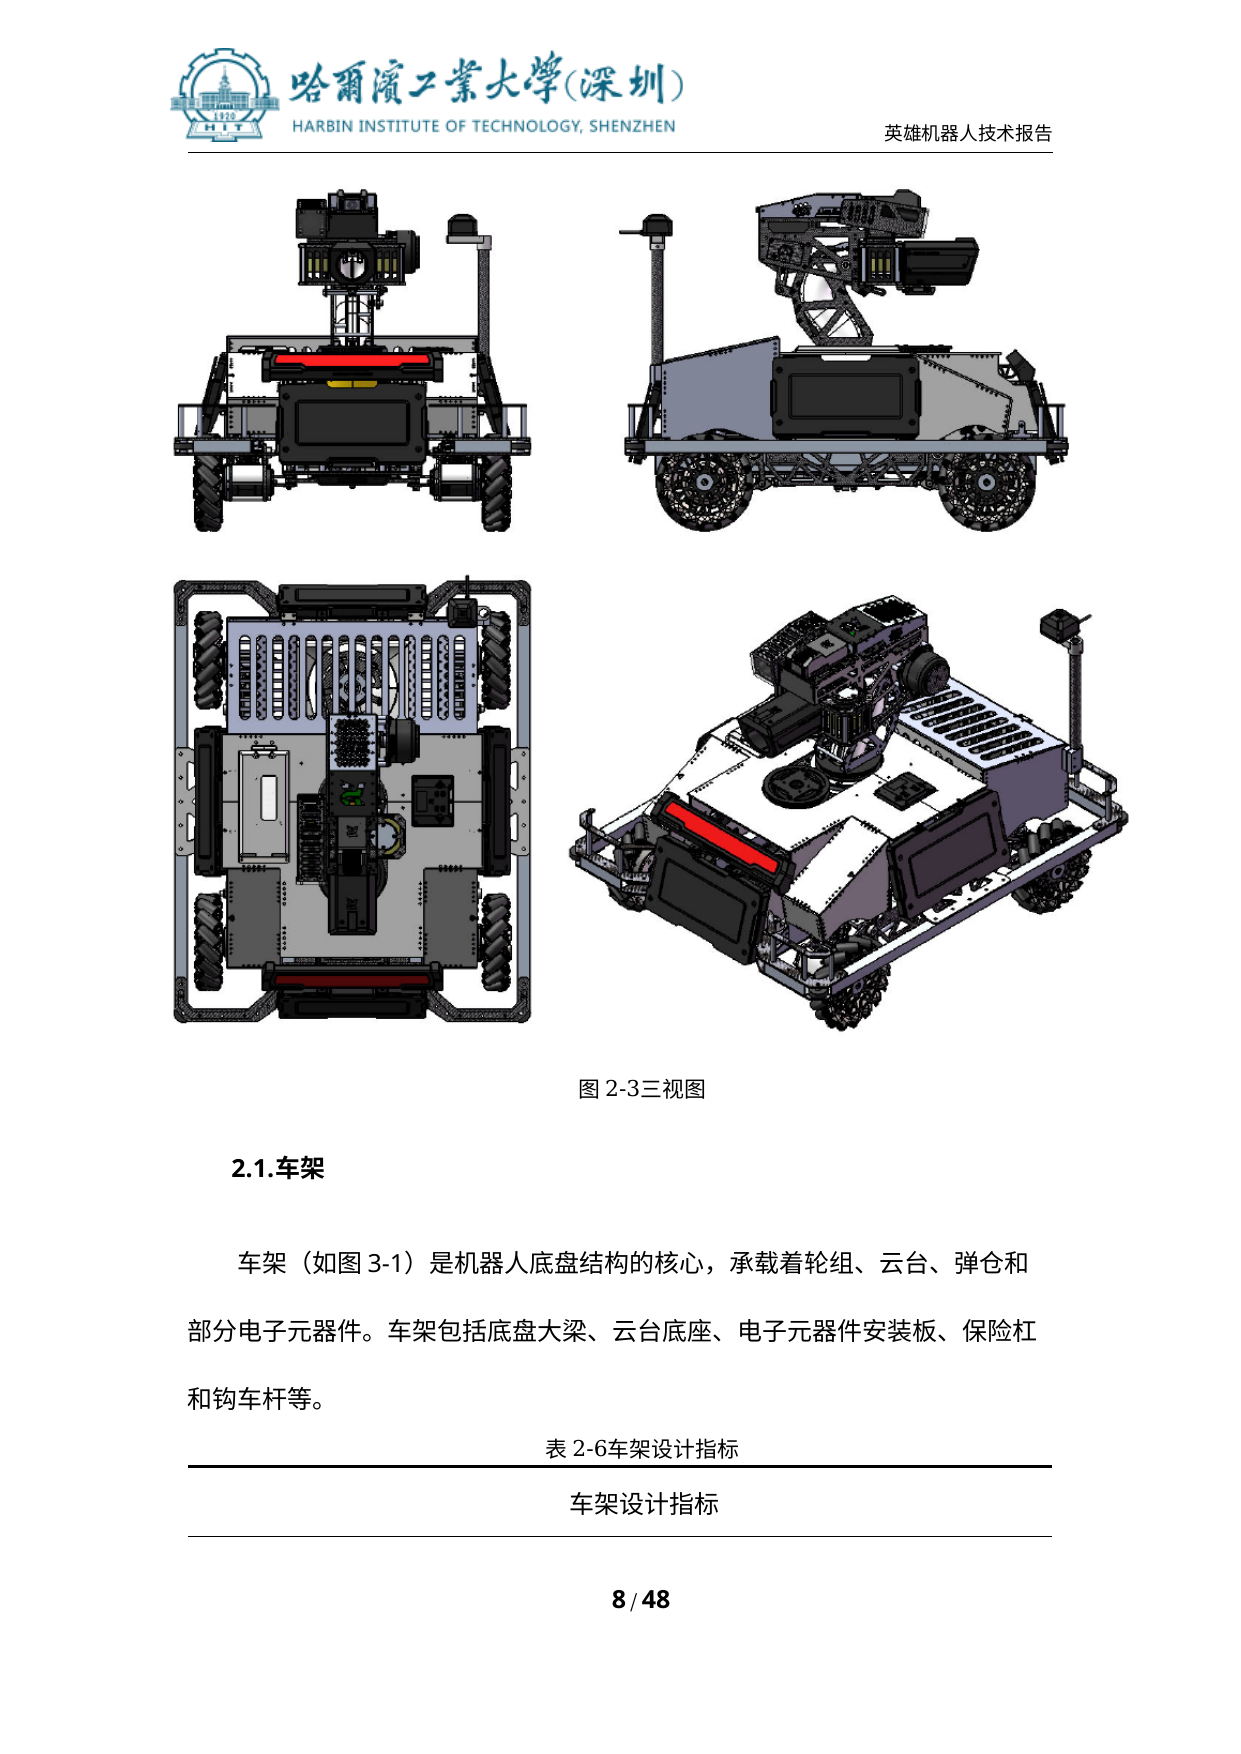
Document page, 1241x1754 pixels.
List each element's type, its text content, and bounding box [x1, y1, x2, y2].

picture [103, 154, 1192, 1050]
table_header 车架设计指标 [188, 1468, 1052, 1536]
picture [170, 48, 683, 142]
subtitle 车架 [231, 1132, 1053, 1200]
text 车架（如图3-1）是机器人底盘结构的核心，承载着轮组、云台、弹仓和部分电子元器件。车架包括底盘大梁、云台底座、电子元器件安装板、保险杠和钩车杆等。 [187, 1227, 1053, 1431]
